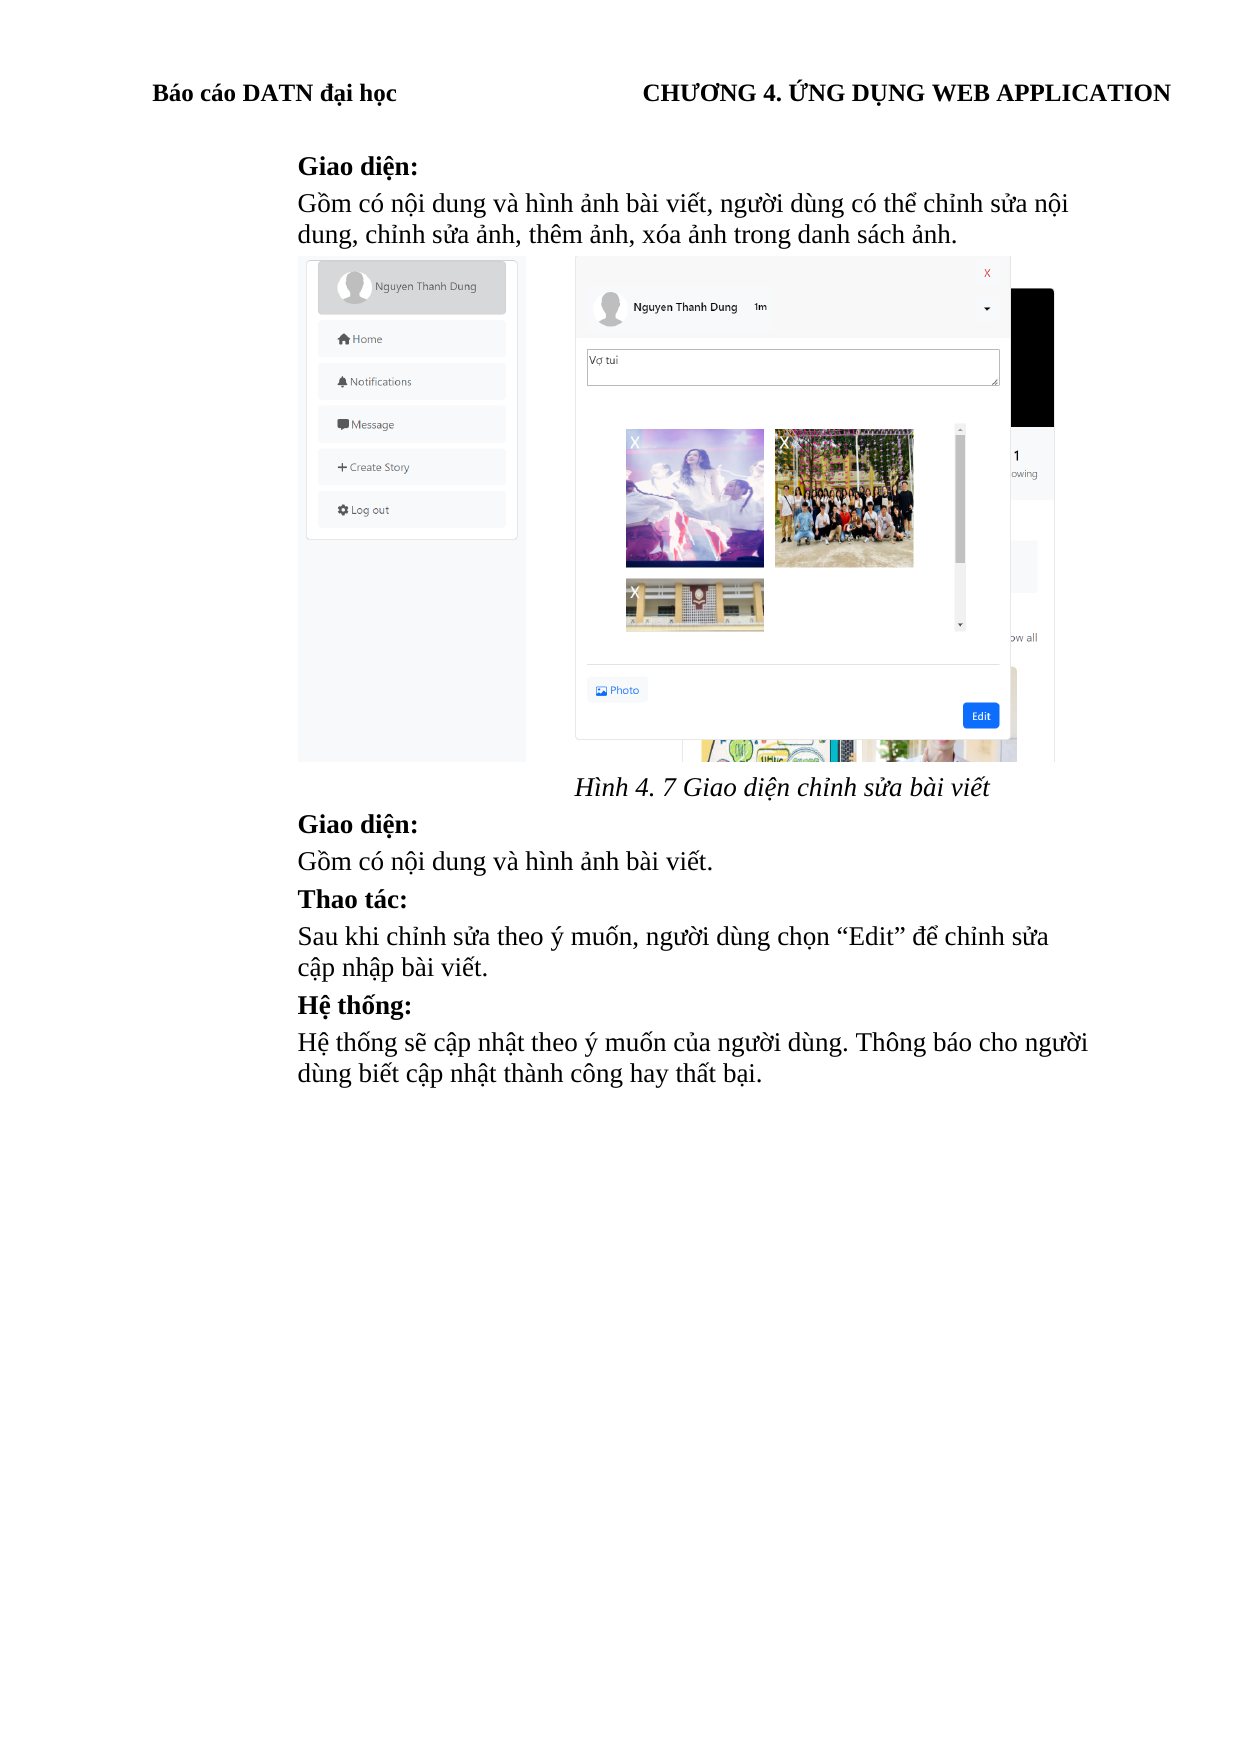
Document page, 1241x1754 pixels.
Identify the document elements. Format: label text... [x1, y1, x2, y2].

text Hệ thống sẽ cập nhật theo ý muốn của người dùng. Thông báo cho người dùng biết cập nhật thành công hay thất bại. [297, 1026, 1090, 1088]
text Hệ thống: [297, 989, 1090, 1020]
text Thao tác: [297, 883, 1090, 914]
text Gồm có nội dung và hình ảnh bài viết, người dùng có thể chỉnh sửa nội dung, chỉnh sửa ảnh, thêm ảnh, xóa ảnh trong danh sách ảnh. [297, 187, 1090, 250]
text Giao diện: [297, 150, 1090, 181]
text Gồm có nội dung và hình ảnh bài viết. [297, 846, 1090, 877]
text Giao diện: [297, 808, 1090, 839]
text Hình 4. 7 Giao diện chỉnh sửa bài viết [574, 771, 1090, 802]
text Sau khi chỉnh sửa theo ý muốn, người dùng chọn “Edit” để chỉnh sửa cập nhập bài viết. [297, 920, 1090, 983]
picture [297, 256, 1060, 762]
